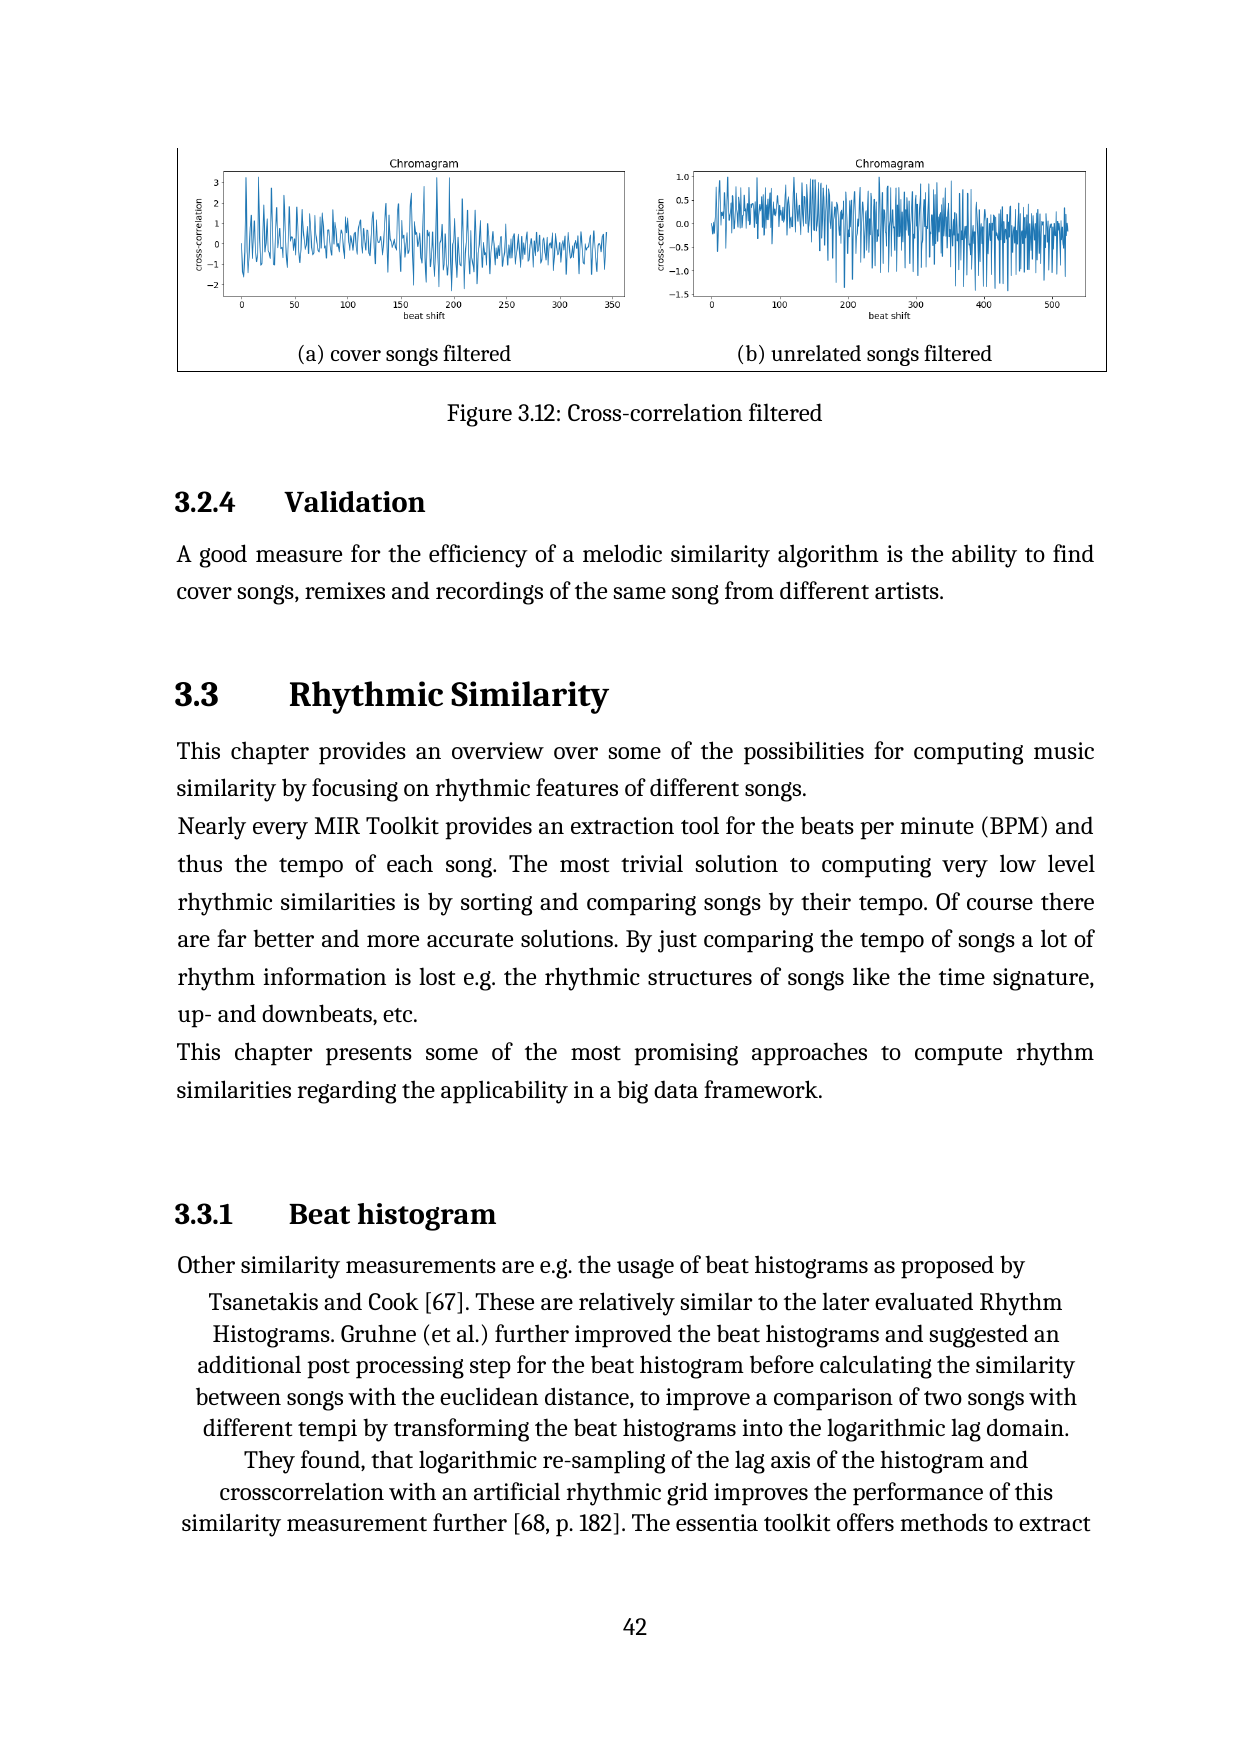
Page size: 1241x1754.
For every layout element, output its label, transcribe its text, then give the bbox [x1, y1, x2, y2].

text Figure 3.12: Cross-correlation filtered [201, 399, 1069, 428]
text Other similarity measurements are e.g. the usage of beat histograms as proposed by [177, 1251, 1096, 1280]
subtitle 3.3 Rhythmic Similarity [174, 675, 1097, 715]
subtitle 3.3.1 Beat histogram [174, 1197, 1097, 1232]
picture [190, 154, 631, 325]
text This chapter presents some of the most promising approaches to compute rhythm similarities regarding the applicability in a big data framework. [176, 1038, 1096, 1105]
text Nearly every MIR Toolkit provides an extraction tool for the beats per minute (BPM) and thus the tempo of each song. The most trivial solution to computing very low level rhythmic similarities is by sorting and comparing songs by their tempo. Of course there are far better and more accurate solutions. By just comparing the tempo of songs a lot of rhythm information is lost e.g. the rhythmic structures of songs like the time signature, up- and downbeats, etc. [177, 812, 1096, 1029]
picture [652, 154, 1092, 325]
subtitle 3.2.4 Validation [174, 485, 1097, 520]
text This chapter provides an overview over some of the possibilities for computing music similarity by focusing on rhythmic features of different songs. [176, 737, 1096, 803]
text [174, 1288, 1097, 1538]
text A good measure for the efficiency of a melodic similarity algorithm is the ability to find cover songs, remixes and recordings of the same song from different artists. [176, 539, 1096, 606]
